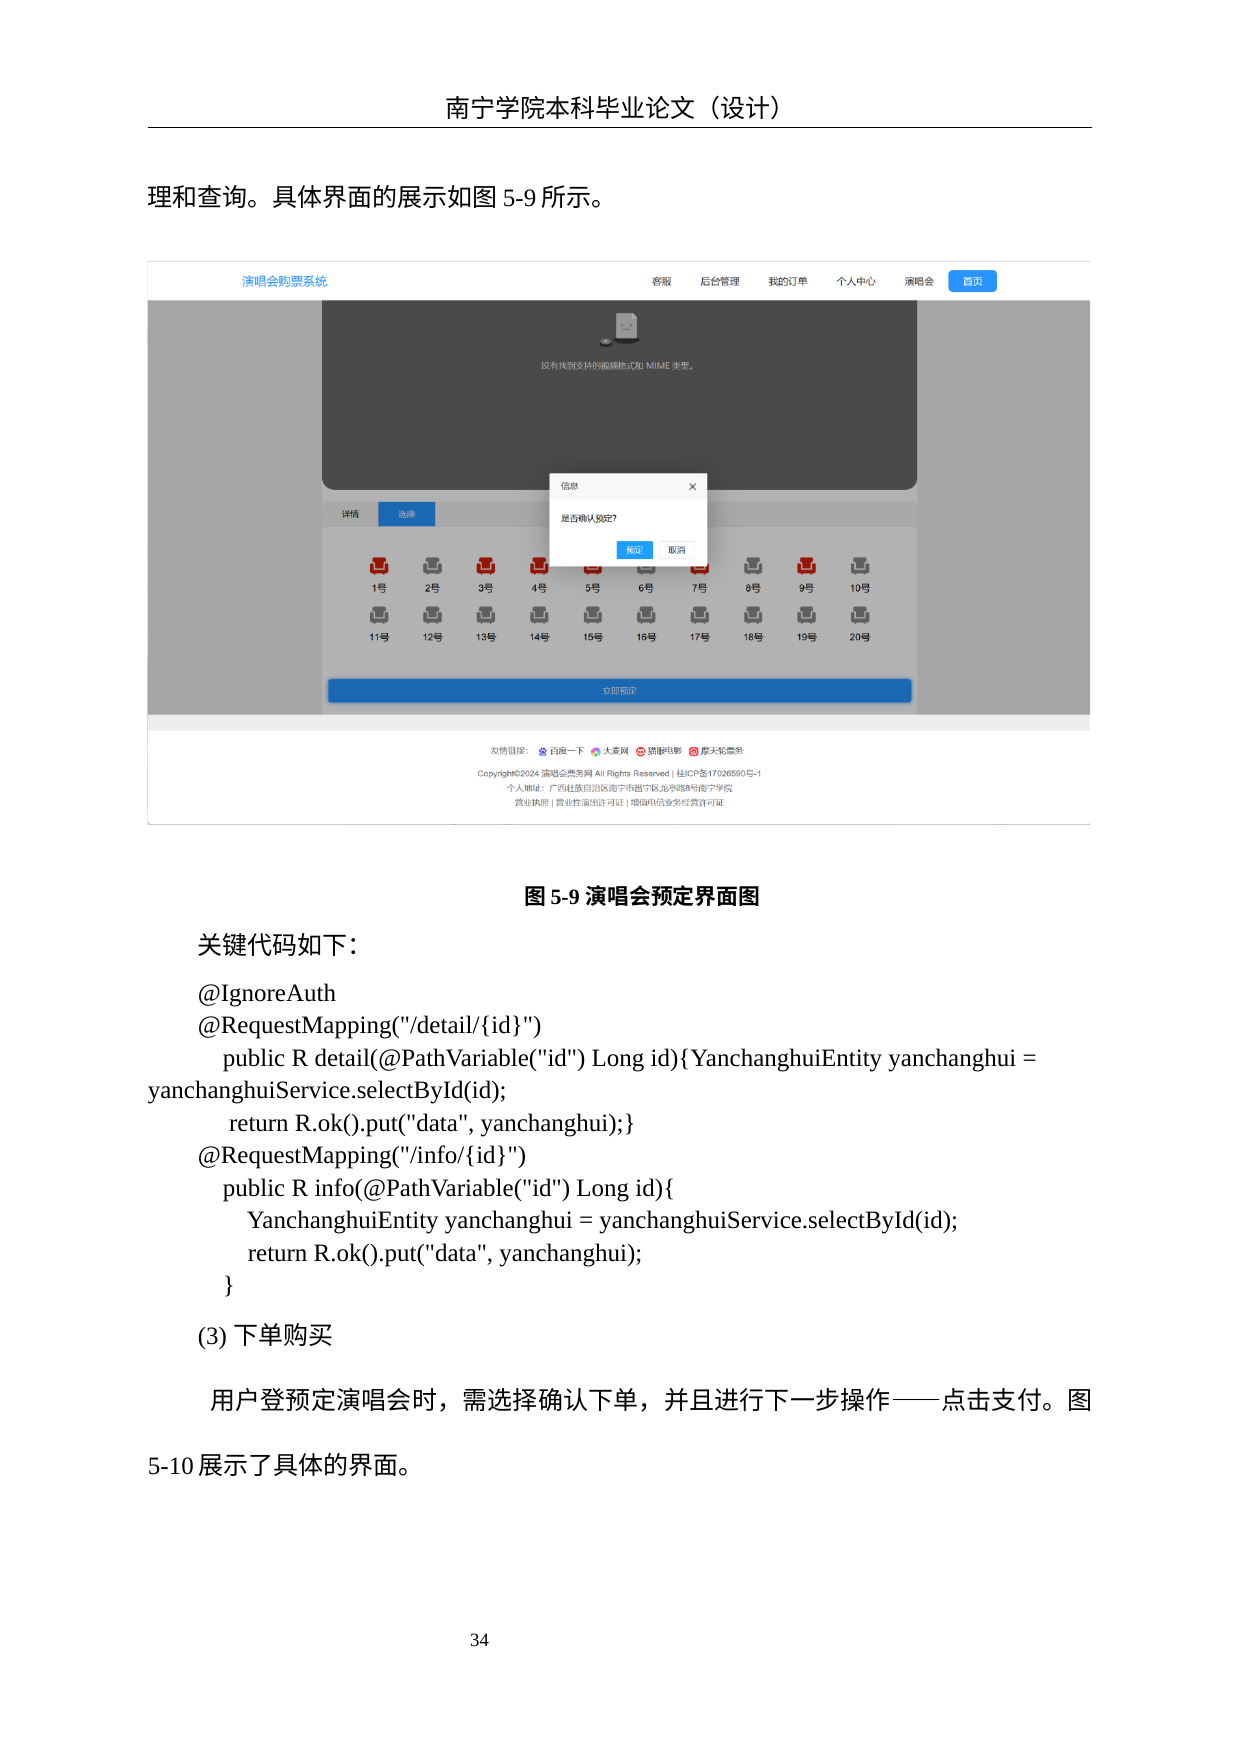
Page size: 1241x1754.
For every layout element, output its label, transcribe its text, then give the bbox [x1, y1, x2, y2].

text 用户登预定演唱会时，需选择确认下单，并且进行下一步操作——点击支付。图5-10展示了具体的界面。 [148, 1366, 1092, 1496]
text public R info(@PathVariable("id") Long id){ [148, 1171, 1092, 1203]
text @IgnoreAuth [148, 976, 1092, 1008]
text @RequestMapping("/info/{id}") [148, 1138, 1092, 1171]
list 下单购买 [148, 1301, 1092, 1366]
text YanchanghuiEntity yanchanghui = yanchanghuiService.selectById(id); [148, 1203, 1092, 1236]
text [148, 163, 1092, 228]
picture [147, 260, 1091, 825]
text return R.ok().put("data", yanchanghui); [148, 1236, 1092, 1268]
text public R detail(@PathVariable("id") Long id){YanchanghuiEntity yanchanghui = yanchanghuiService.selectById(id); [148, 1041, 1092, 1106]
text return R.ok().put("data", yanchanghui);} [148, 1106, 1092, 1138]
text 关键代码如下： [148, 911, 1092, 976]
text 图5-9 演唱会预定界面图 [148, 878, 1092, 911]
text @RequestMapping("/detail/{id}") [148, 1008, 1092, 1041]
text } [148, 1268, 1092, 1301]
